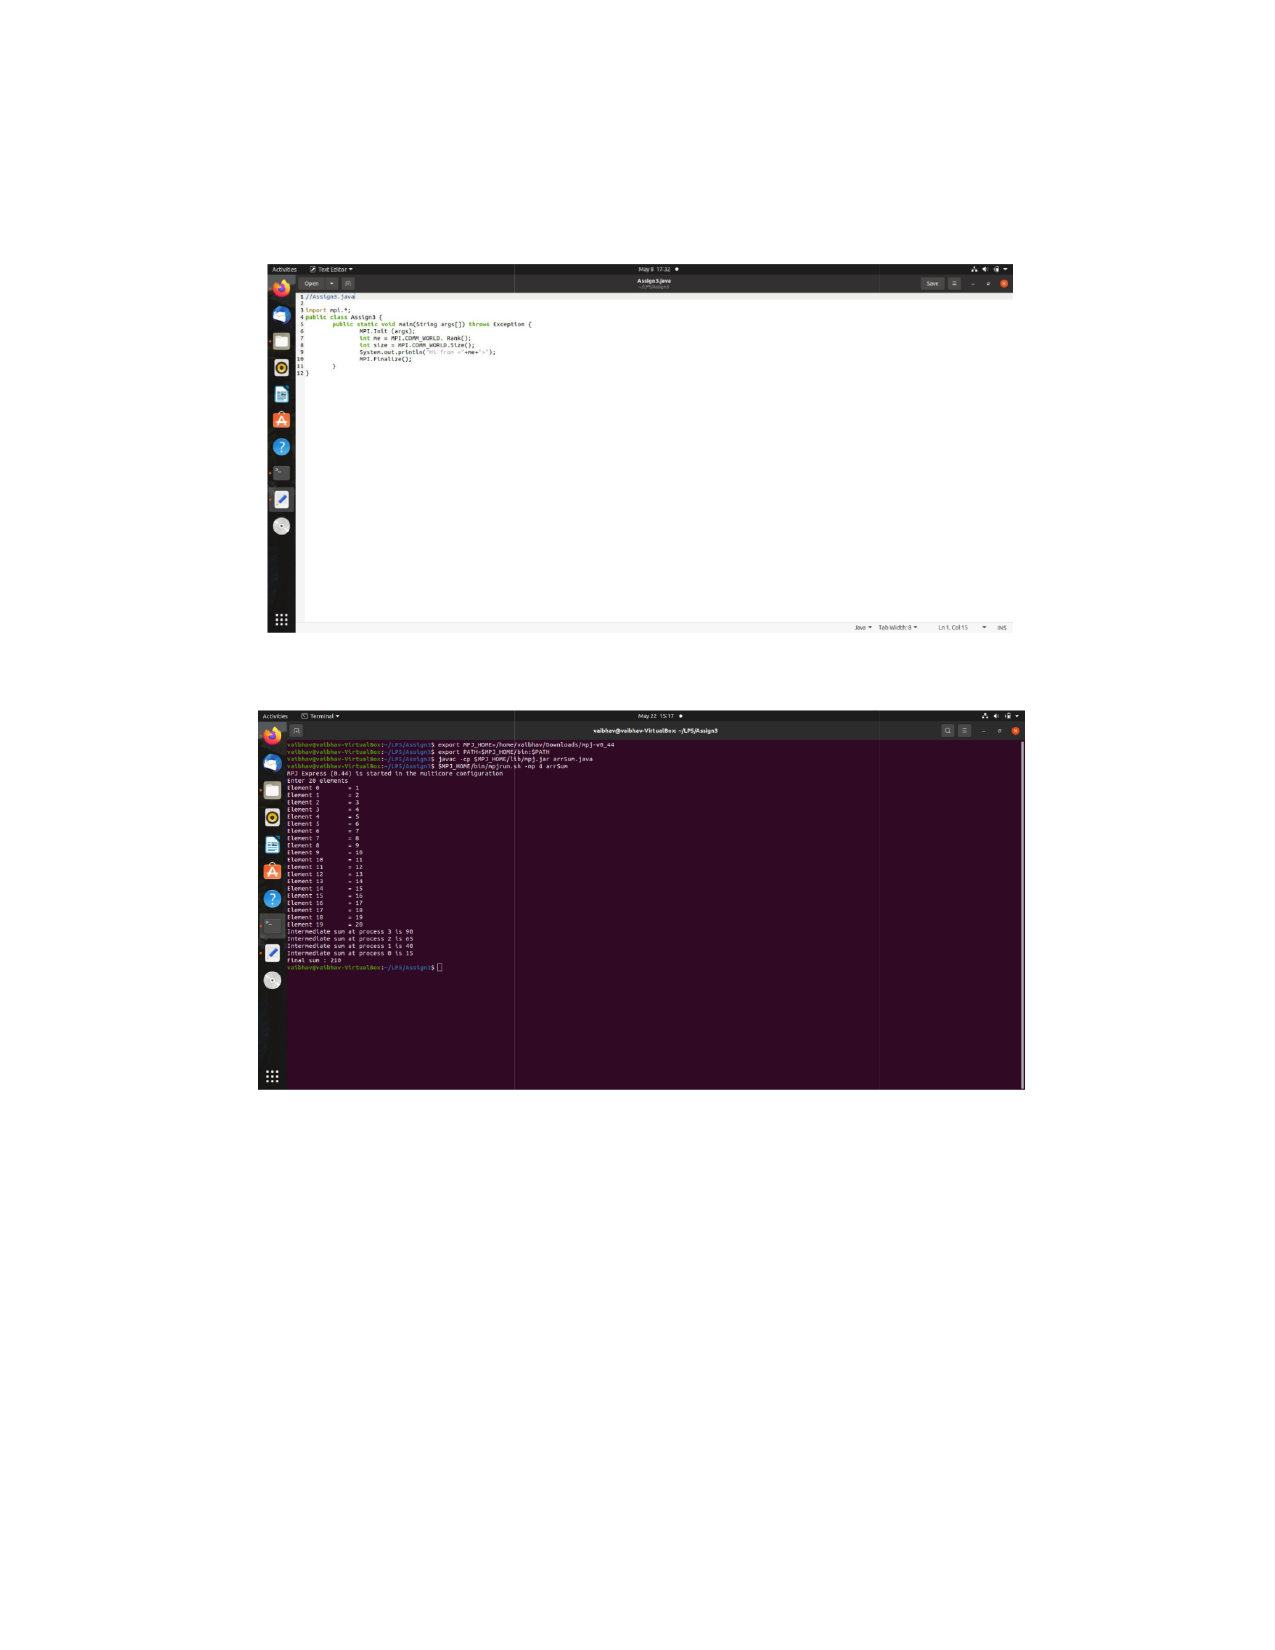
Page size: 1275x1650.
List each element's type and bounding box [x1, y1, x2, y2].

picture [150, 150, 1125, 1411]
